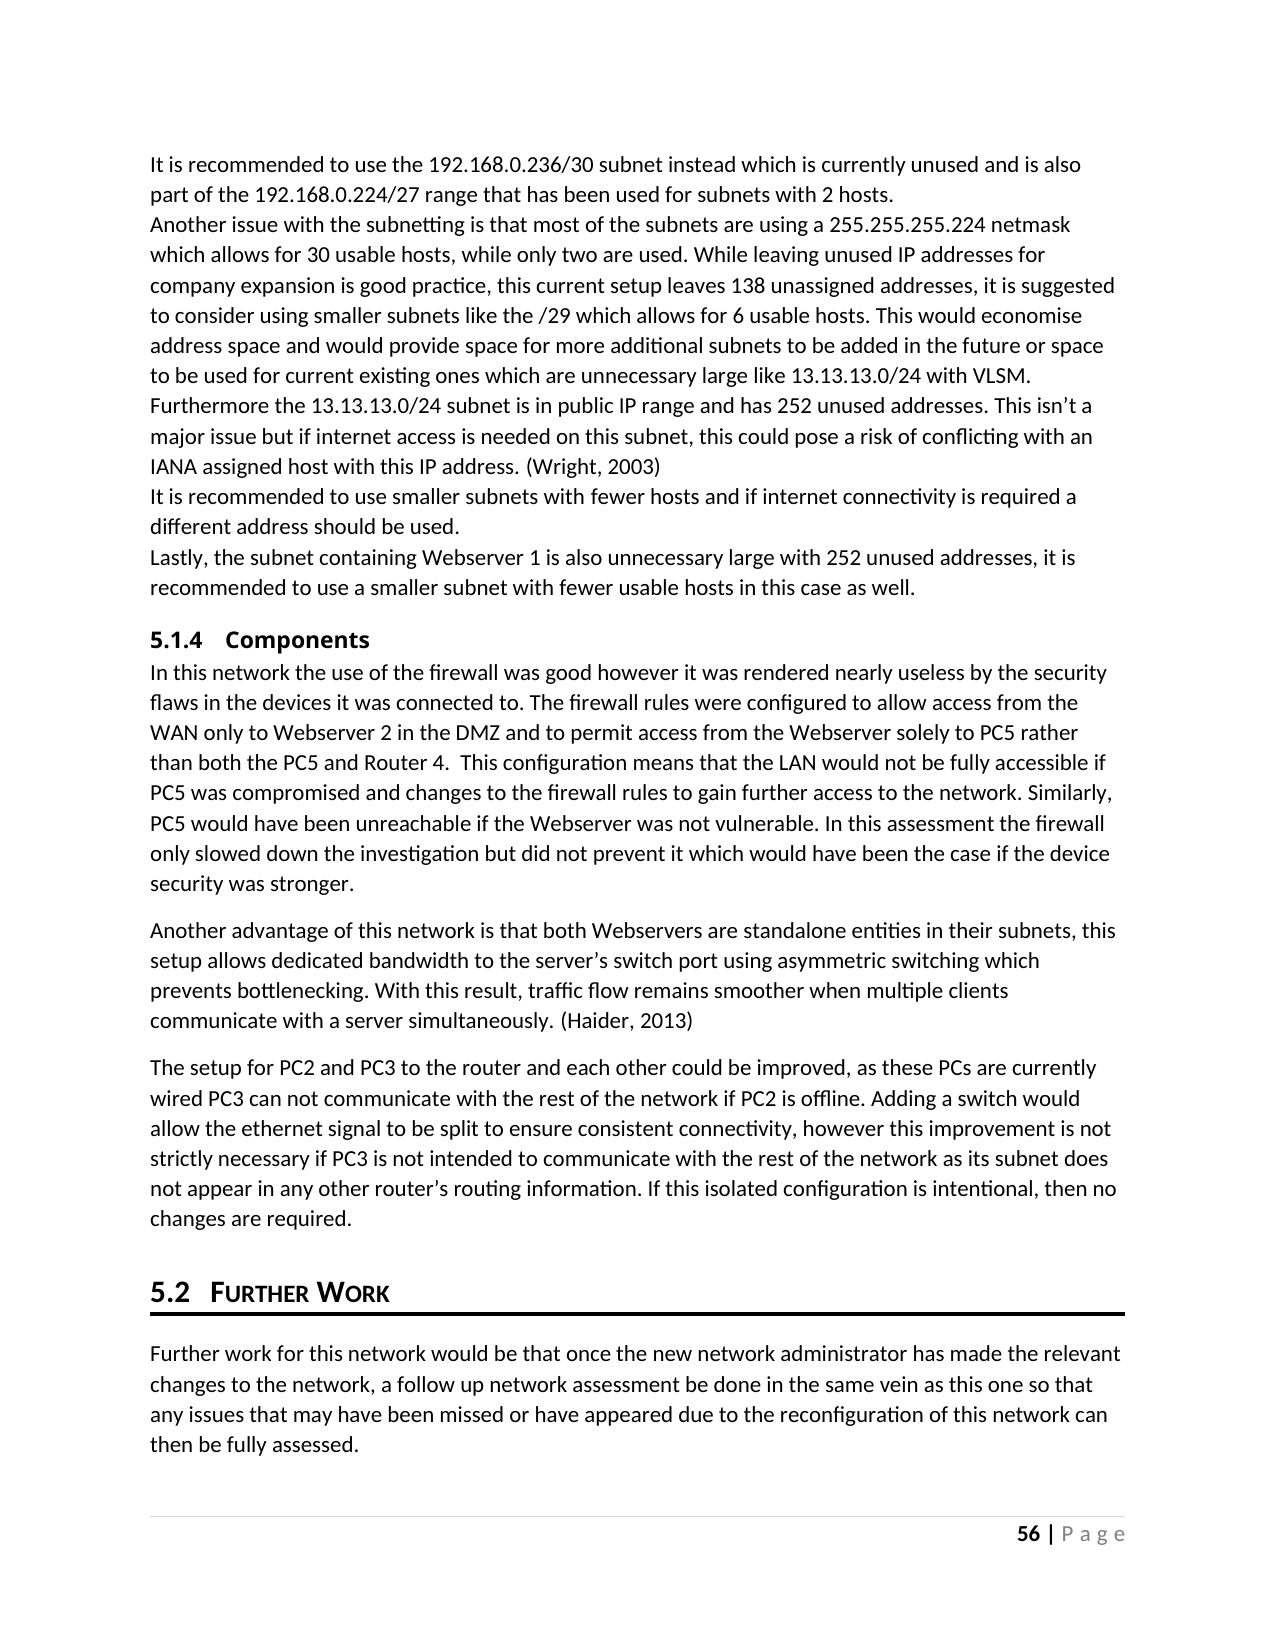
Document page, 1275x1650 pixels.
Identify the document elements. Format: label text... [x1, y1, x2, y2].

text Another advantage of this network is that both Webservers are standalone entities in their subnets, this setup allows dedicated bandwidth to the server’s switch port using asymmetric switching which prevents bottlenecking. With this result, traffic flow remains smoother when multiple clients communicate with a server simultaneously. [150, 916, 1125, 1035]
subtitle Further Work [150, 1272, 1125, 1312]
text Further work for this network would be that once the new network administrator has made the relevant changes to the network, a follow up network assessment be done in the same vein as this one so that any issues that may have been missed or have appeared due to the reconfiguration of this network can then be fully assessed. [150, 1339, 1125, 1458]
text In this network the use of the firewall was good however it was rendered nearly useless by the security flaws in the devices it was connected to. The firewall rules were configured to allow access from the WAN only to Webserver 2 in the DMZ and to permit access from the Webserver solely to PC5 rather than both the PC5 and Router 4. This configuration means that the LAN would not be fully accessible if PC5 was compromised and changes to the firewall rules to gain further access to the network. Similarly, PC5 would have been unreachable if the Webserver was not vulnerable. In this assessment the firewall only slowed down the investigation but did not prevent it which would have been the case if the device security was stronger. [150, 658, 1125, 897]
text The setup for PC2 and PC3 to the router and each other could be improved, as these PCs are currently wired PC3 can not communicate with the rest of the network if PC2 is offline. Adding a switch would allow the ethernet signal to be split to ensure consistent connectivity, however this improvement is not strictly necessary if PC3 is not intended to communicate with the rest of the network as its subnet does not appear in any other router’s routing information. If this isolated configuration is intentional, then no changes are required. [150, 1053, 1125, 1233]
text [150, 150, 1125, 601]
subtitle Components [150, 624, 1125, 655]
